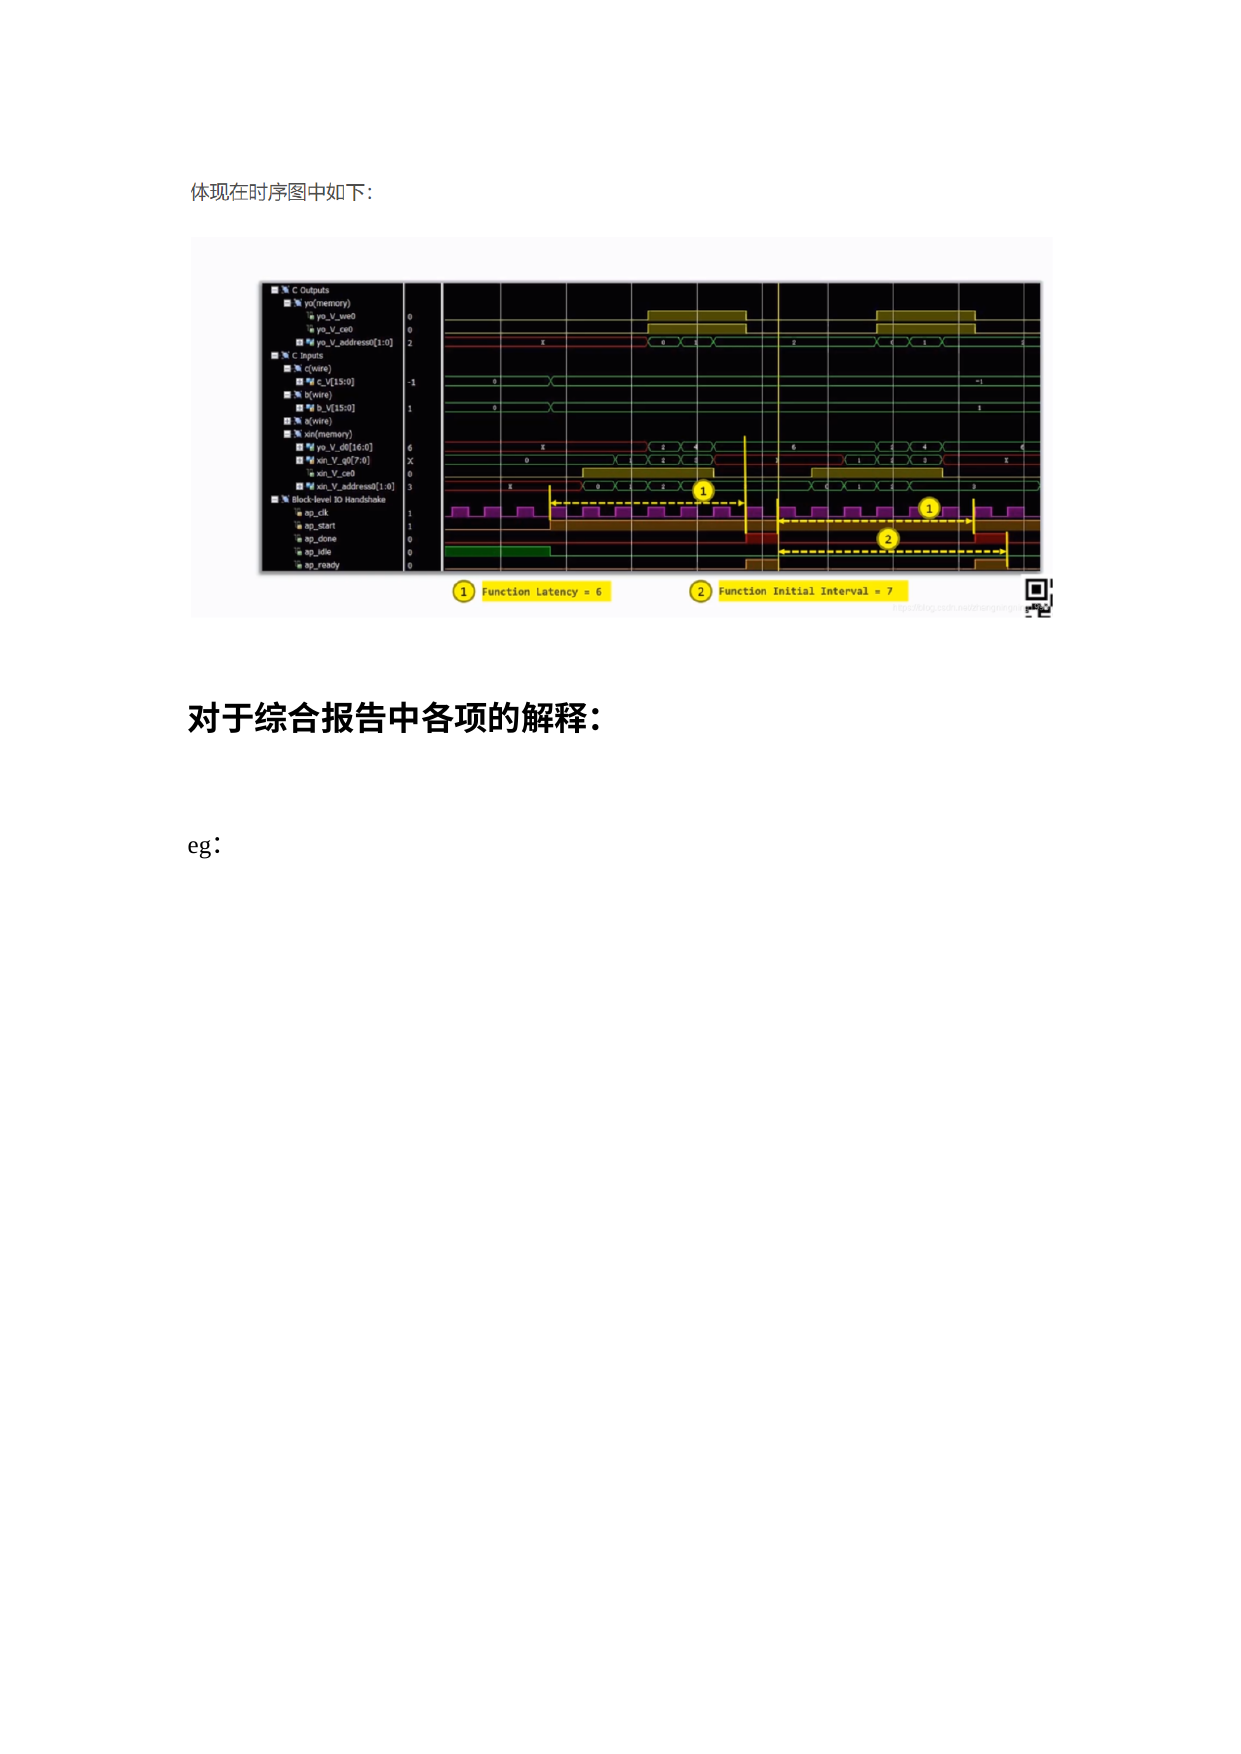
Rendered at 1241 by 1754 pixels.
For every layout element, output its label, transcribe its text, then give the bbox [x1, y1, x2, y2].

text eg： [187, 811, 1053, 876]
picture [187, 162, 1053, 622]
subtitle 对于综合报告中各项的解释： [187, 684, 1053, 749]
